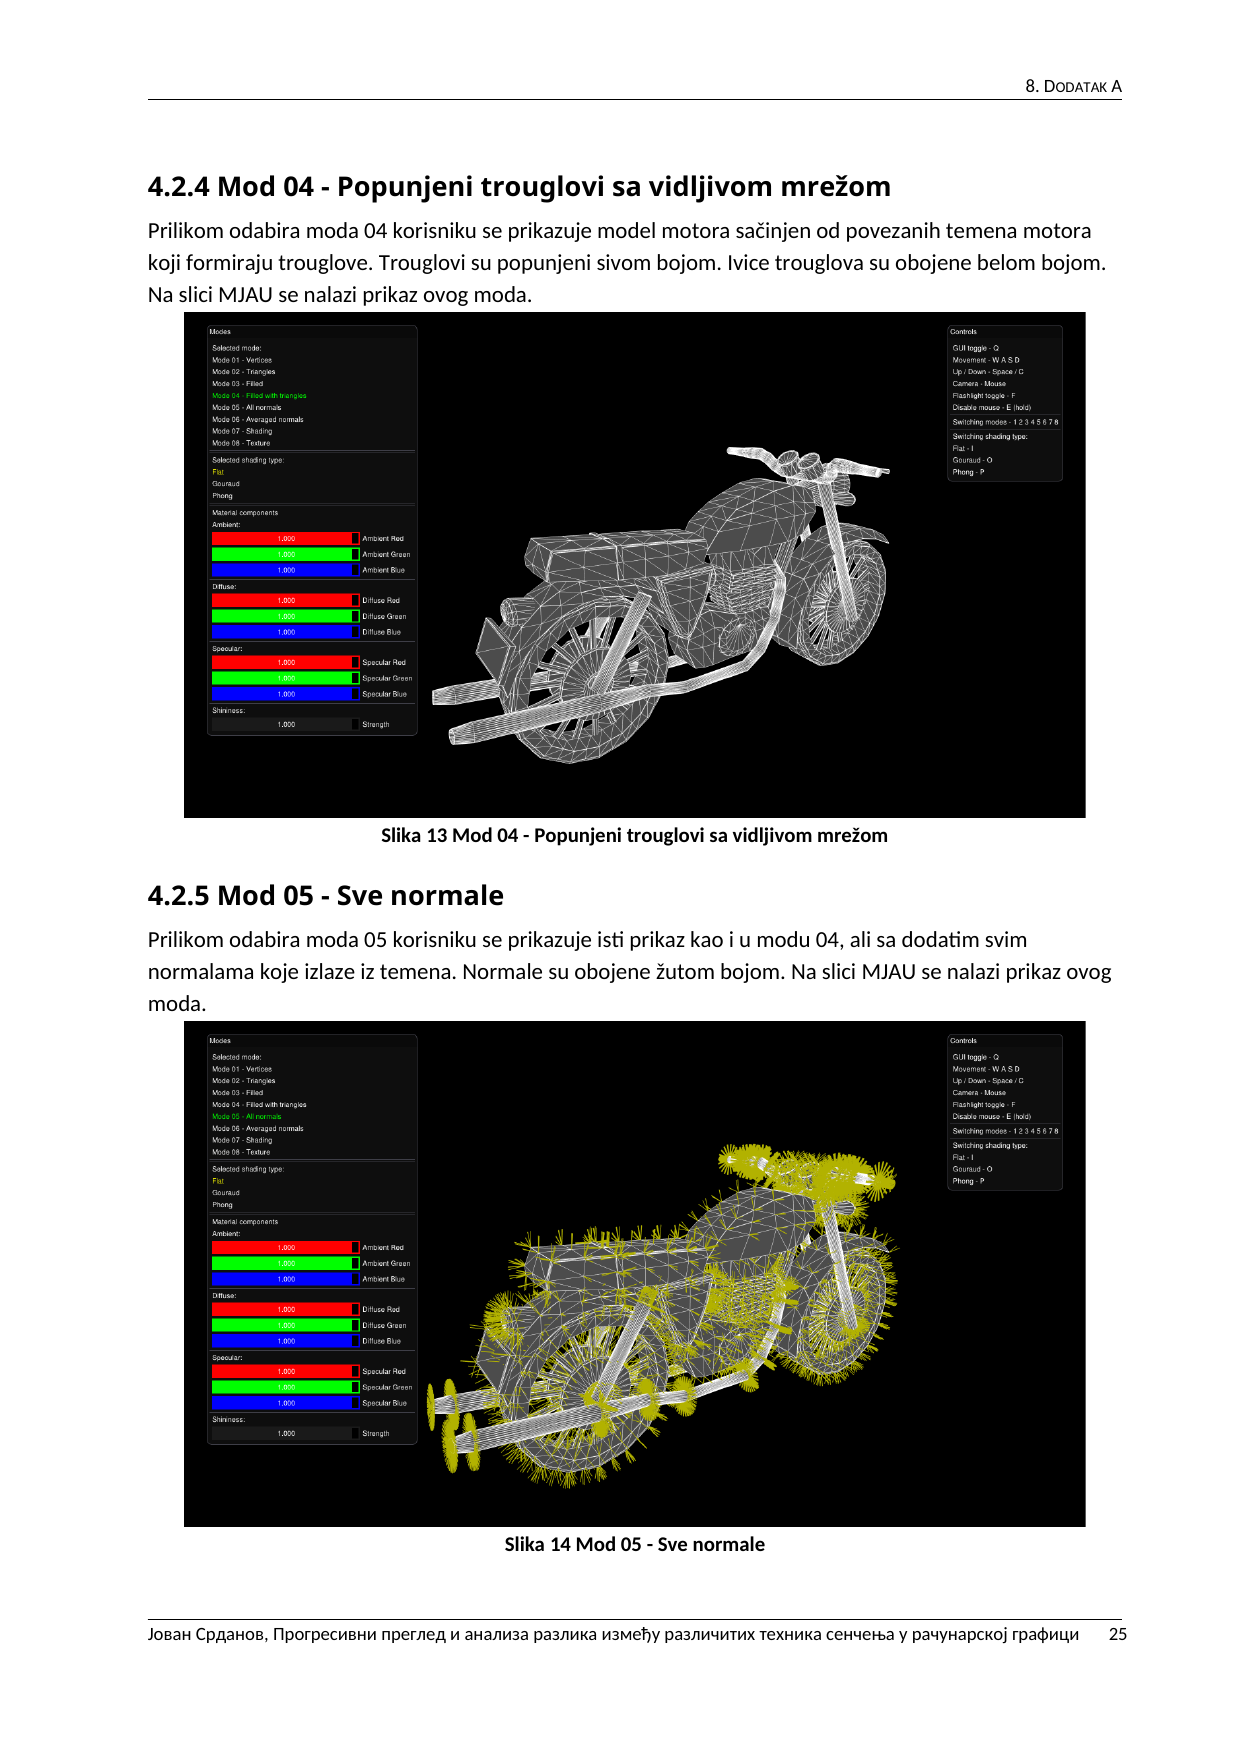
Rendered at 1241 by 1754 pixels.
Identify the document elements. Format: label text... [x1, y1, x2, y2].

text Prilikom odabira moda 05 korisniku se prikazuje isti prikaz kao i u modu 04, ali sa dodatim svim normalama koje izlaze iz temena. Normale su obojene žutom bojom. Na slici MJAU se nalazi prikaz ovog moda. [148, 925, 1122, 1017]
subtitle 4.2.5 Mod 05 - Sve normale [148, 876, 1122, 913]
picture [184, 312, 1086, 818]
text Slika 13 Mod 04 - Popunjeni trouglovi sa vidljivom mrežom [148, 822, 1122, 847]
text Prilikom odabira moda 04 korisniku se prikazuje model motora sačinjen od povezanih temena motora koji formiraju trouglove. Trouglovi su popunjeni sivom bojom. Ivice trouglova su obojene belom bojom. Na slici MJAU se nalazi prikaz ovog moda. [148, 216, 1122, 308]
picture [184, 1021, 1086, 1527]
text Slika 14 Mod 05 - Sve normale [148, 1531, 1122, 1556]
subtitle 4.2.4 Mod 04 - Popunjeni trouglovi sa vidljivom mrežom [148, 167, 1122, 204]
